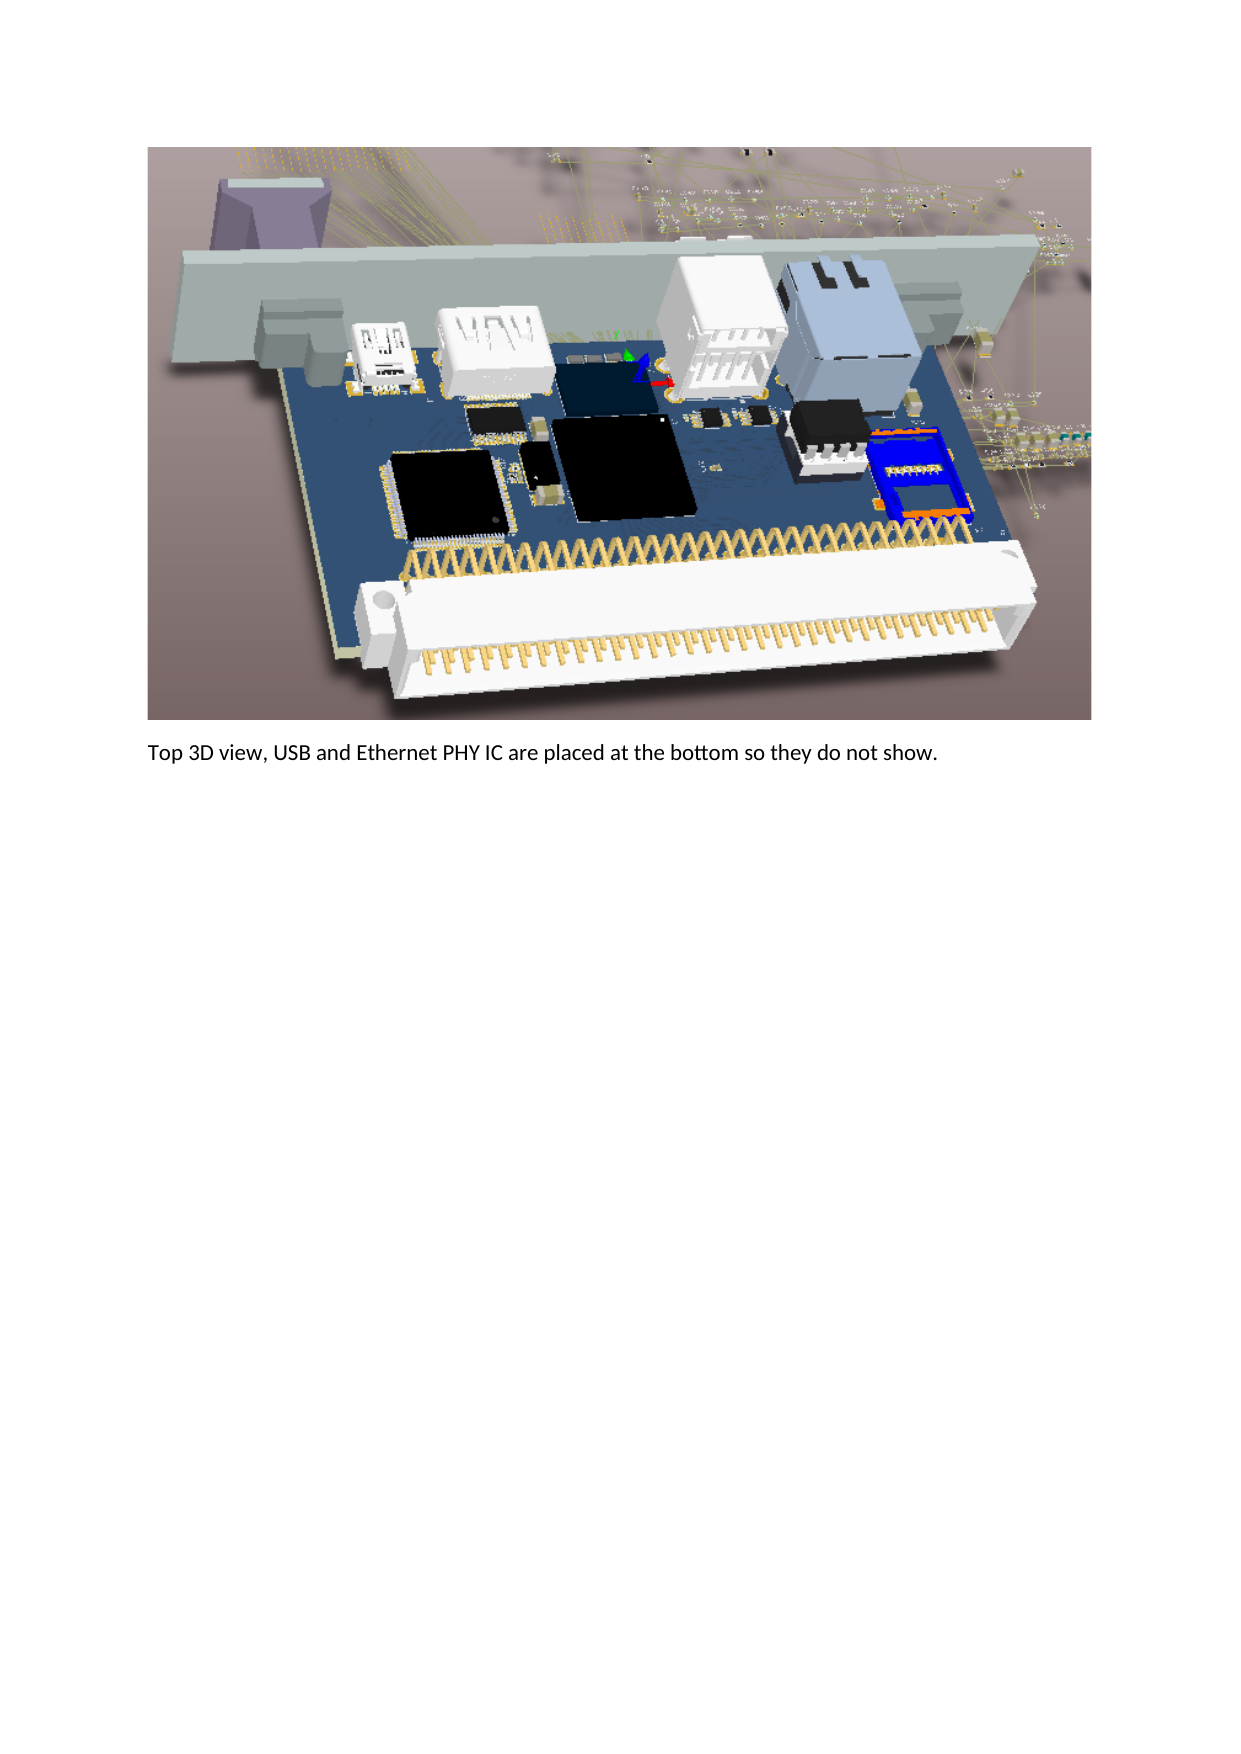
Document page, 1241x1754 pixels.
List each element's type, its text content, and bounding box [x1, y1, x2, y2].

picture [147, 147, 1092, 720]
text Top 3D view, USB and Ethernet PHY IC are placed at the bottom so they do not show. [148, 738, 1093, 766]
